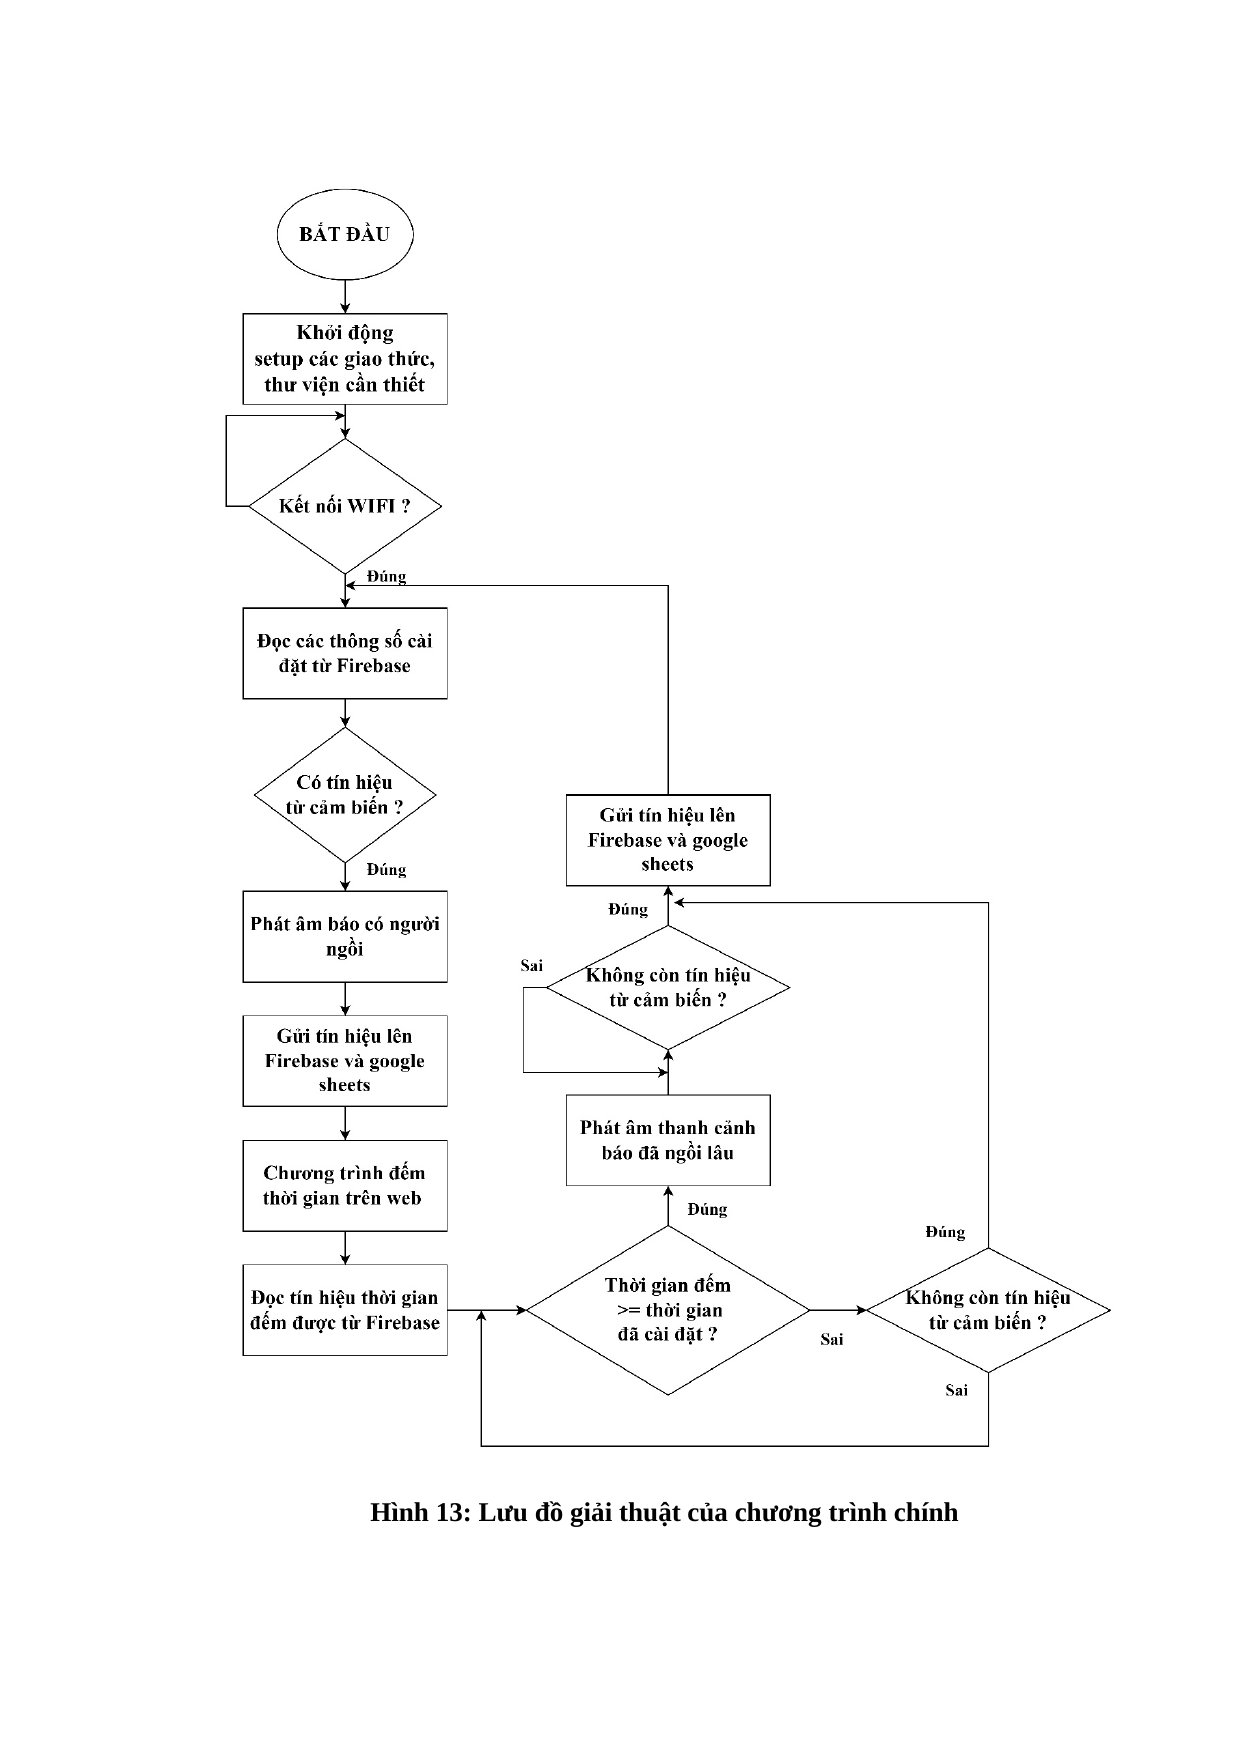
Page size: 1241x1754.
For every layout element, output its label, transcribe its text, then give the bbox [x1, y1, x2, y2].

text Hình 13: Lưu đồ giải thuật của chương trình chính [207, 1496, 1122, 1527]
picture [206, 177, 1123, 1469]
